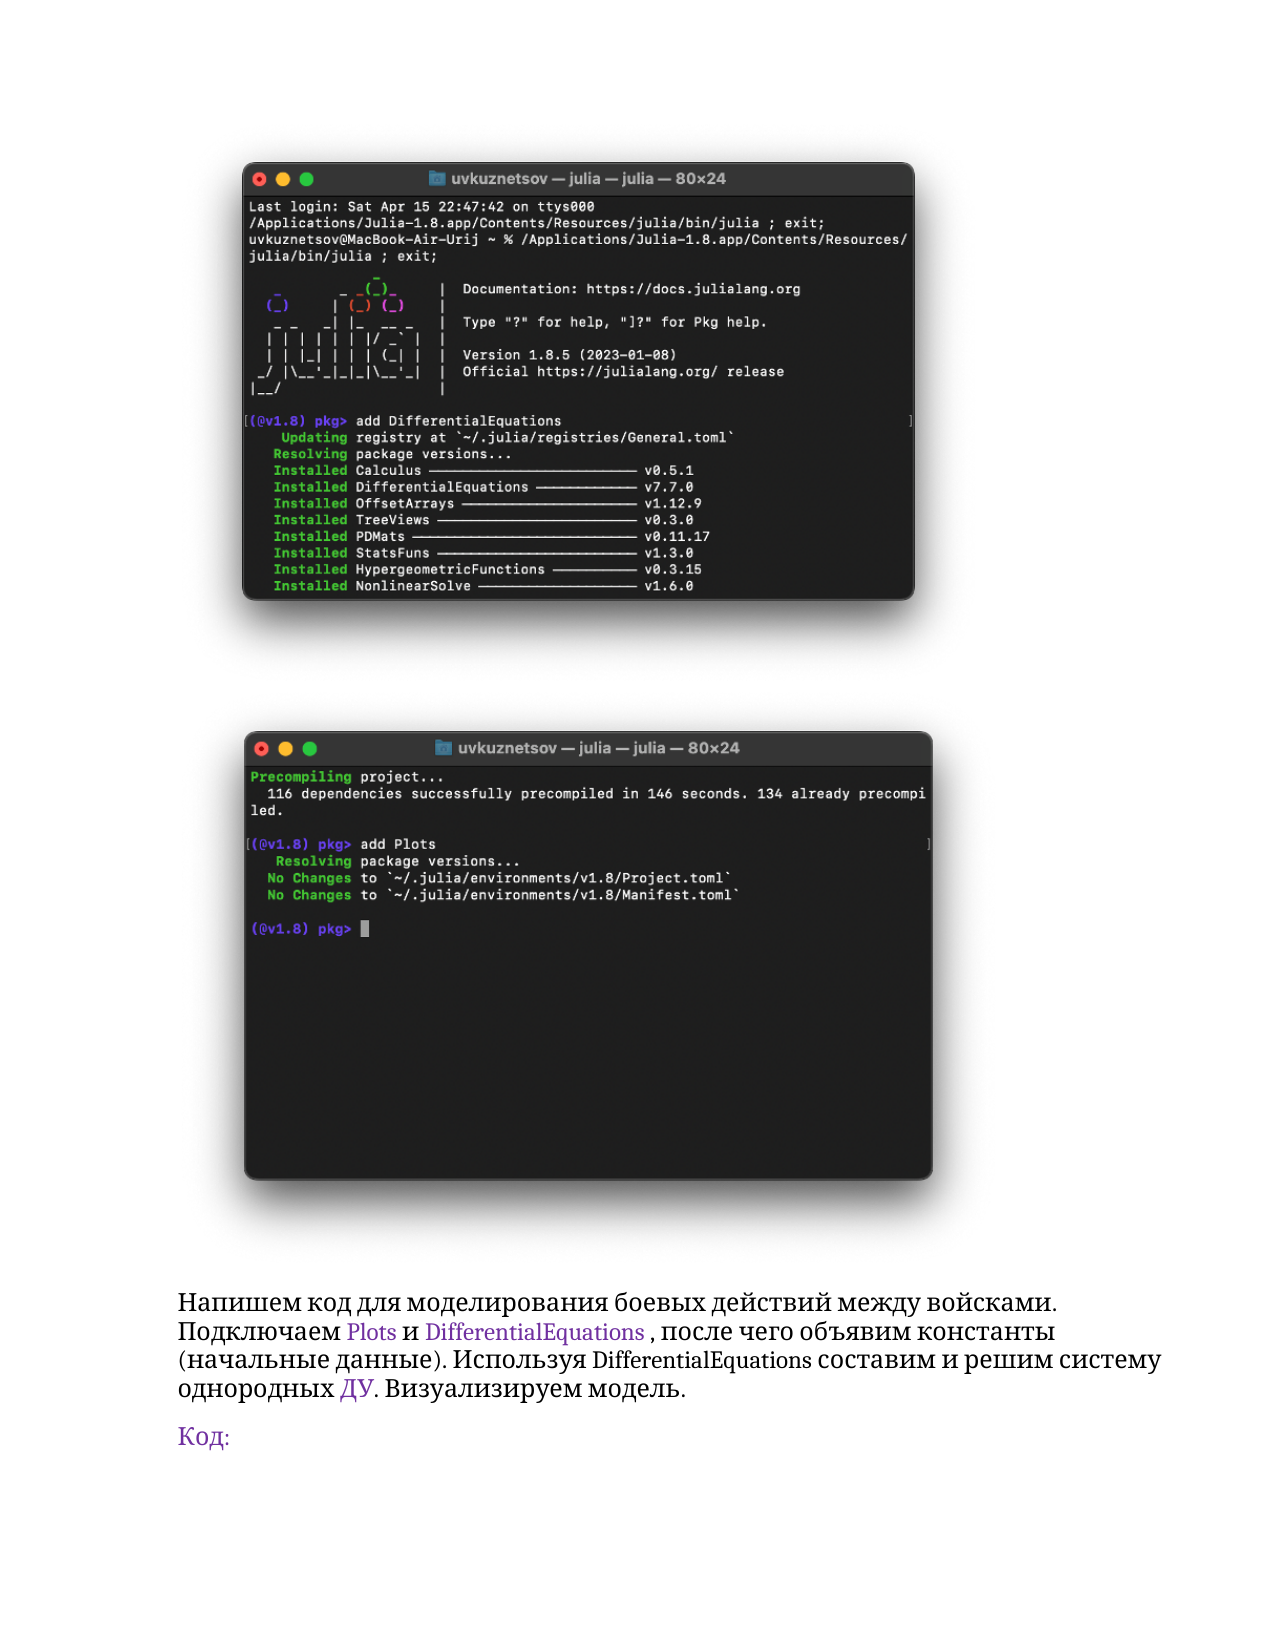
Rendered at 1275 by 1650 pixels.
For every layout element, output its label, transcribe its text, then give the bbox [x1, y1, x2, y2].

picture [177, 118, 1000, 1270]
text Напишем код для моделирования боевых действий между войсками. Подключаем Plots и DifferentialEquations , после чего объявим константы (начальные данные). Используя DifferentialEquations составим и решим систему однородных ДУ. Визуализируем модель. [177, 1289, 1186, 1404]
text Код: [177, 1422, 1186, 1451]
